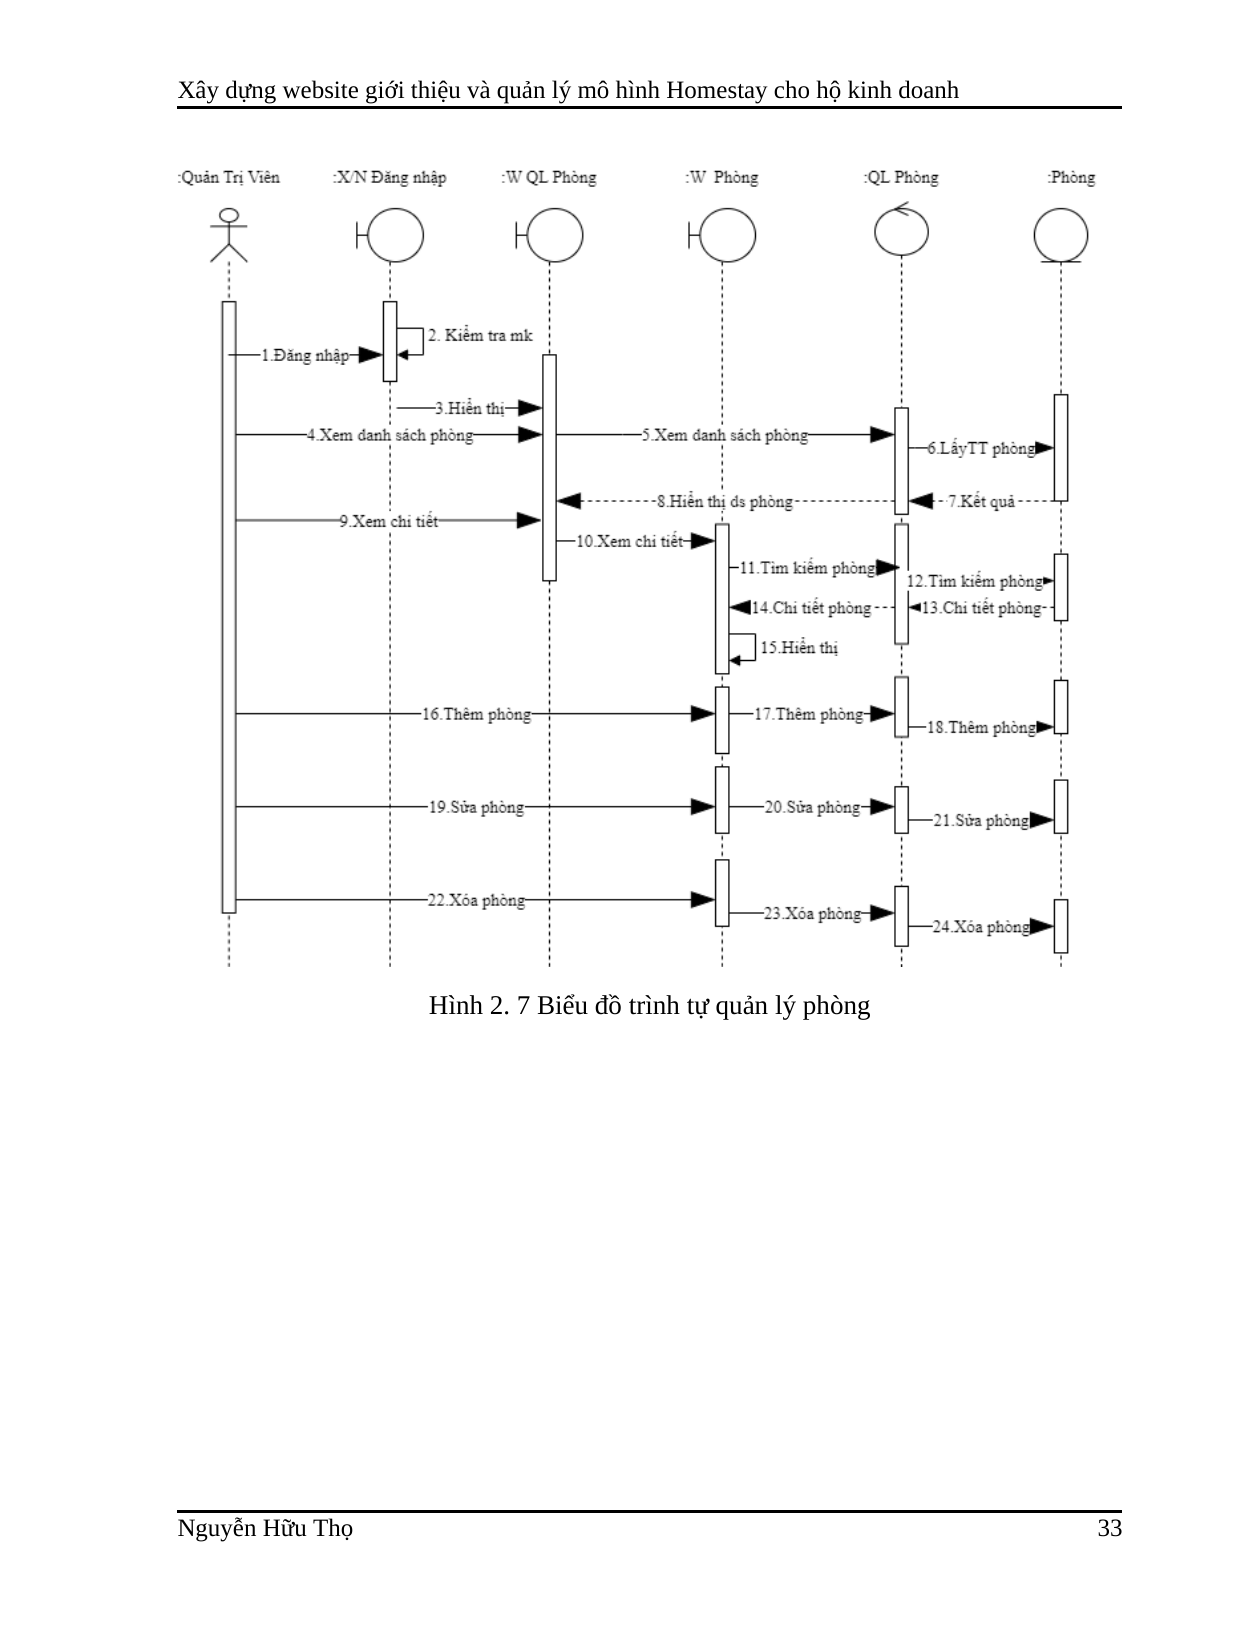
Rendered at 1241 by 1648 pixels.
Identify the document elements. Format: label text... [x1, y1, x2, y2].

picture [177, 155, 1123, 967]
text Hình 2. 7 Biểu đồ trình tự quản lý phòng [177, 989, 1122, 1020]
